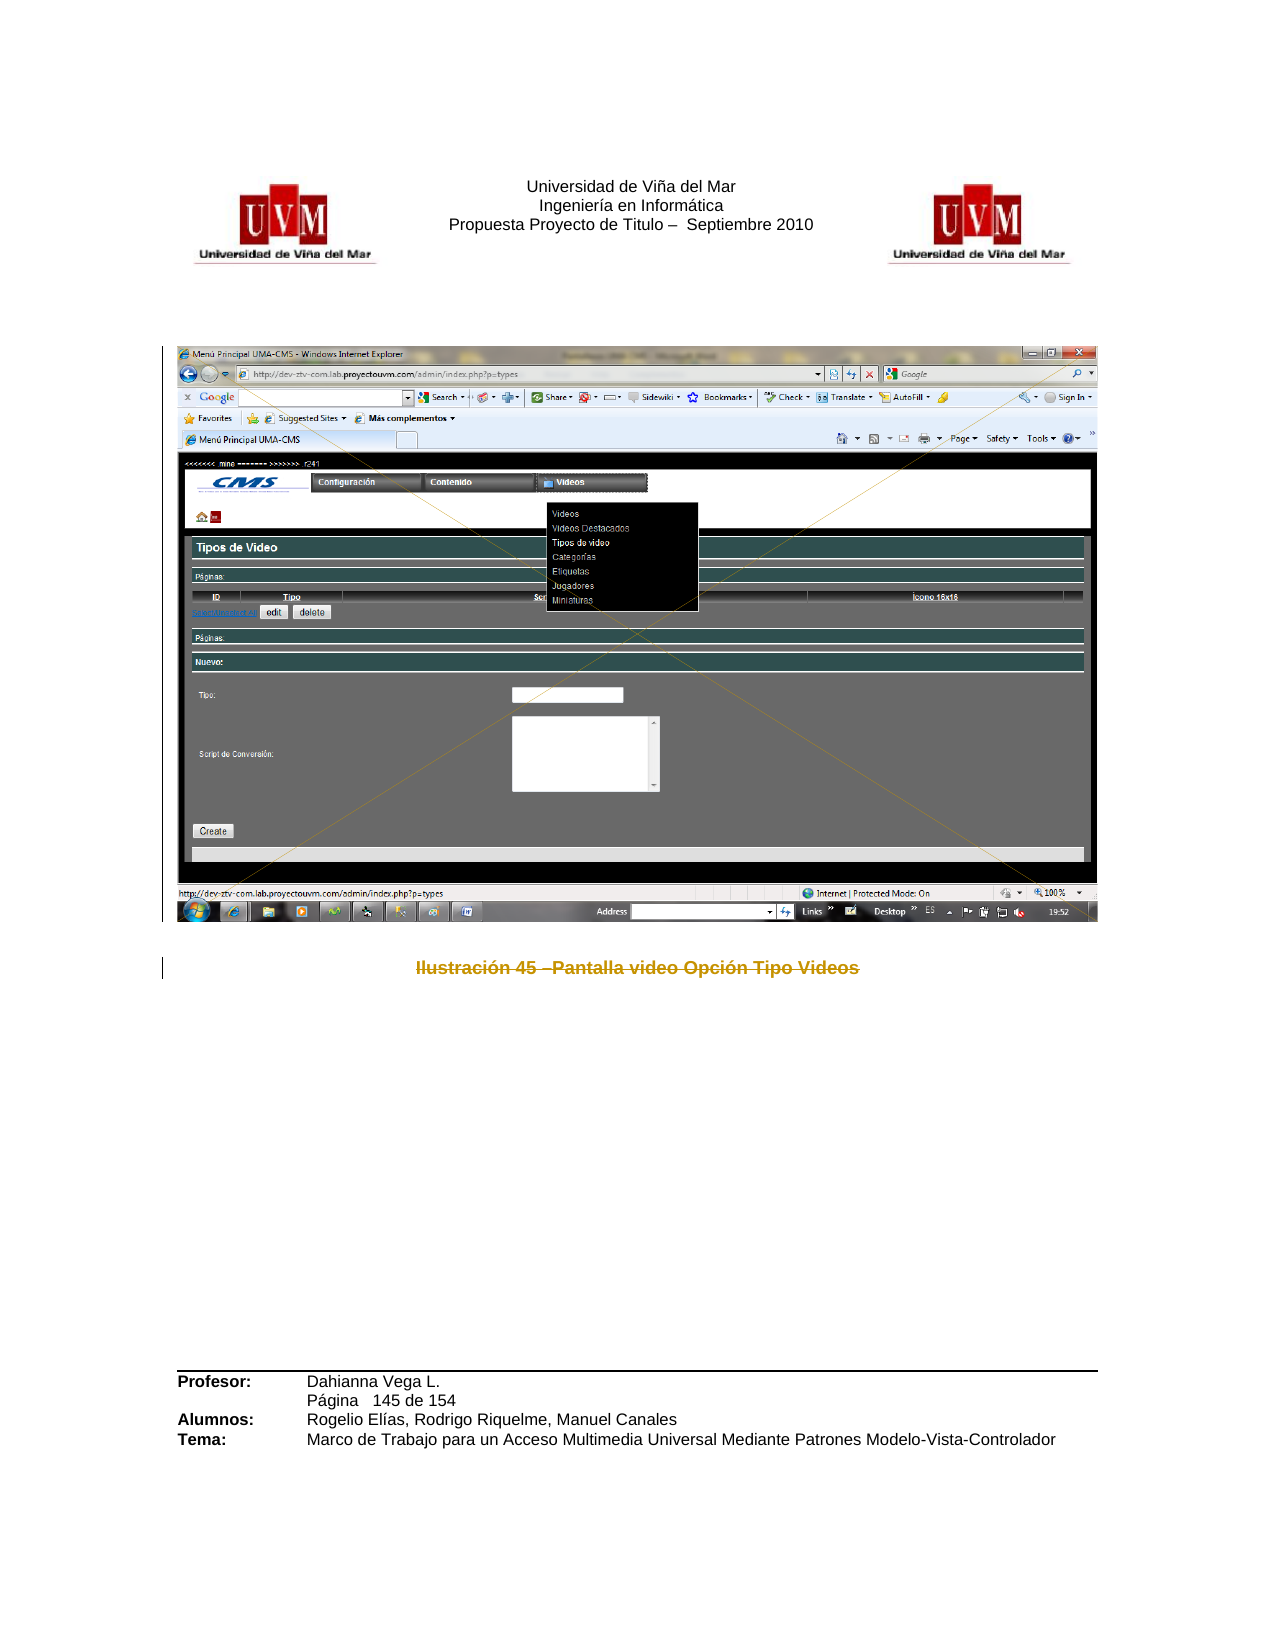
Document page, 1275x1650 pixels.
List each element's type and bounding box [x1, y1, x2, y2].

picture [177, 176, 390, 267]
picture [179, 635, 1096, 922]
picture [640, 347, 1098, 921]
picture [179, 346, 1096, 633]
picture [871, 176, 1084, 267]
picture [177, 347, 635, 921]
